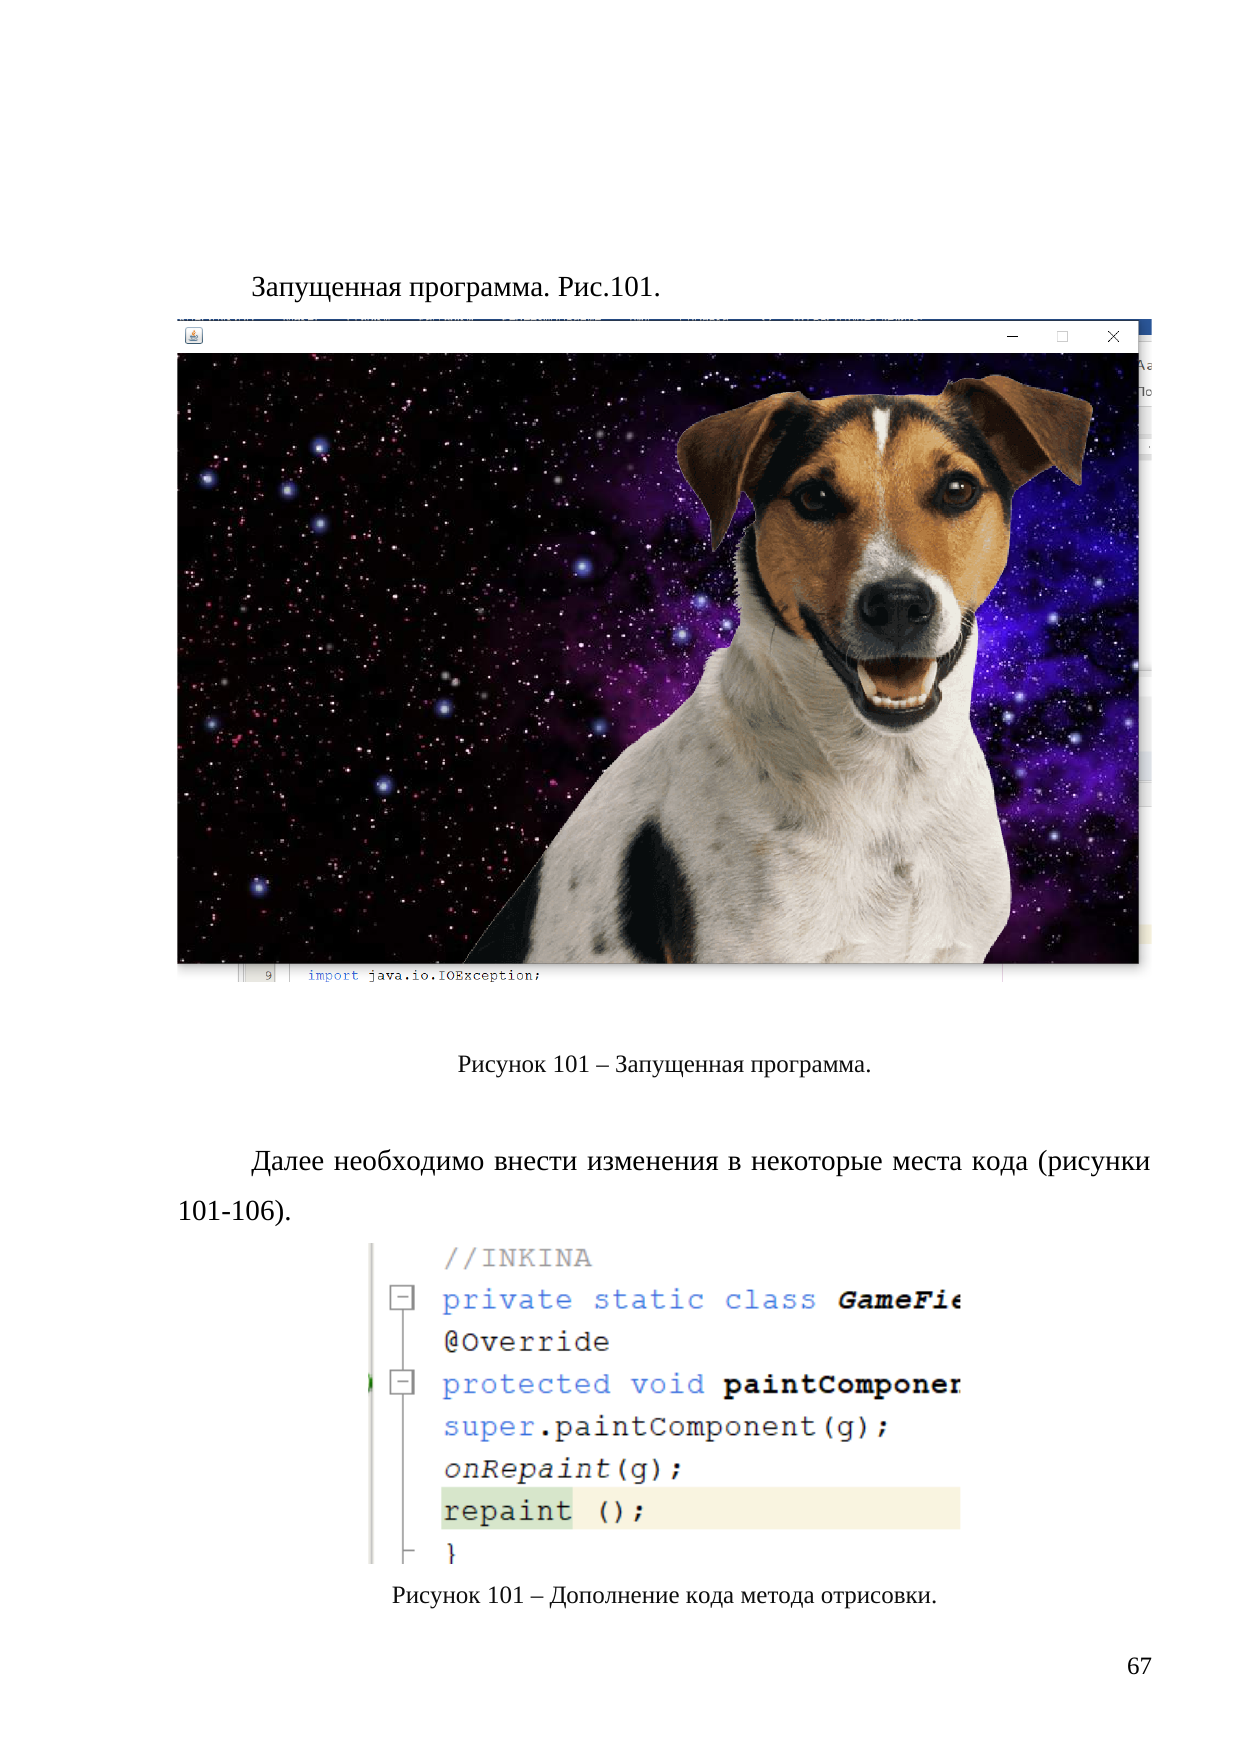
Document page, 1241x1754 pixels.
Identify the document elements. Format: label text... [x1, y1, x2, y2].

text Запущенная программа. Рис.101. [177, 269, 1152, 303]
text Далее необходимо внести изменения в некоторые места кода (рисунки 101-106). [177, 1143, 1152, 1226]
text Рисунок 101 – Дополнение кода метода отрисовки. [177, 1580, 1152, 1609]
text Рисунок 101 – Запущенная программа. [177, 1049, 1152, 1078]
picture [177, 319, 1152, 982]
picture [368, 1243, 961, 1564]
